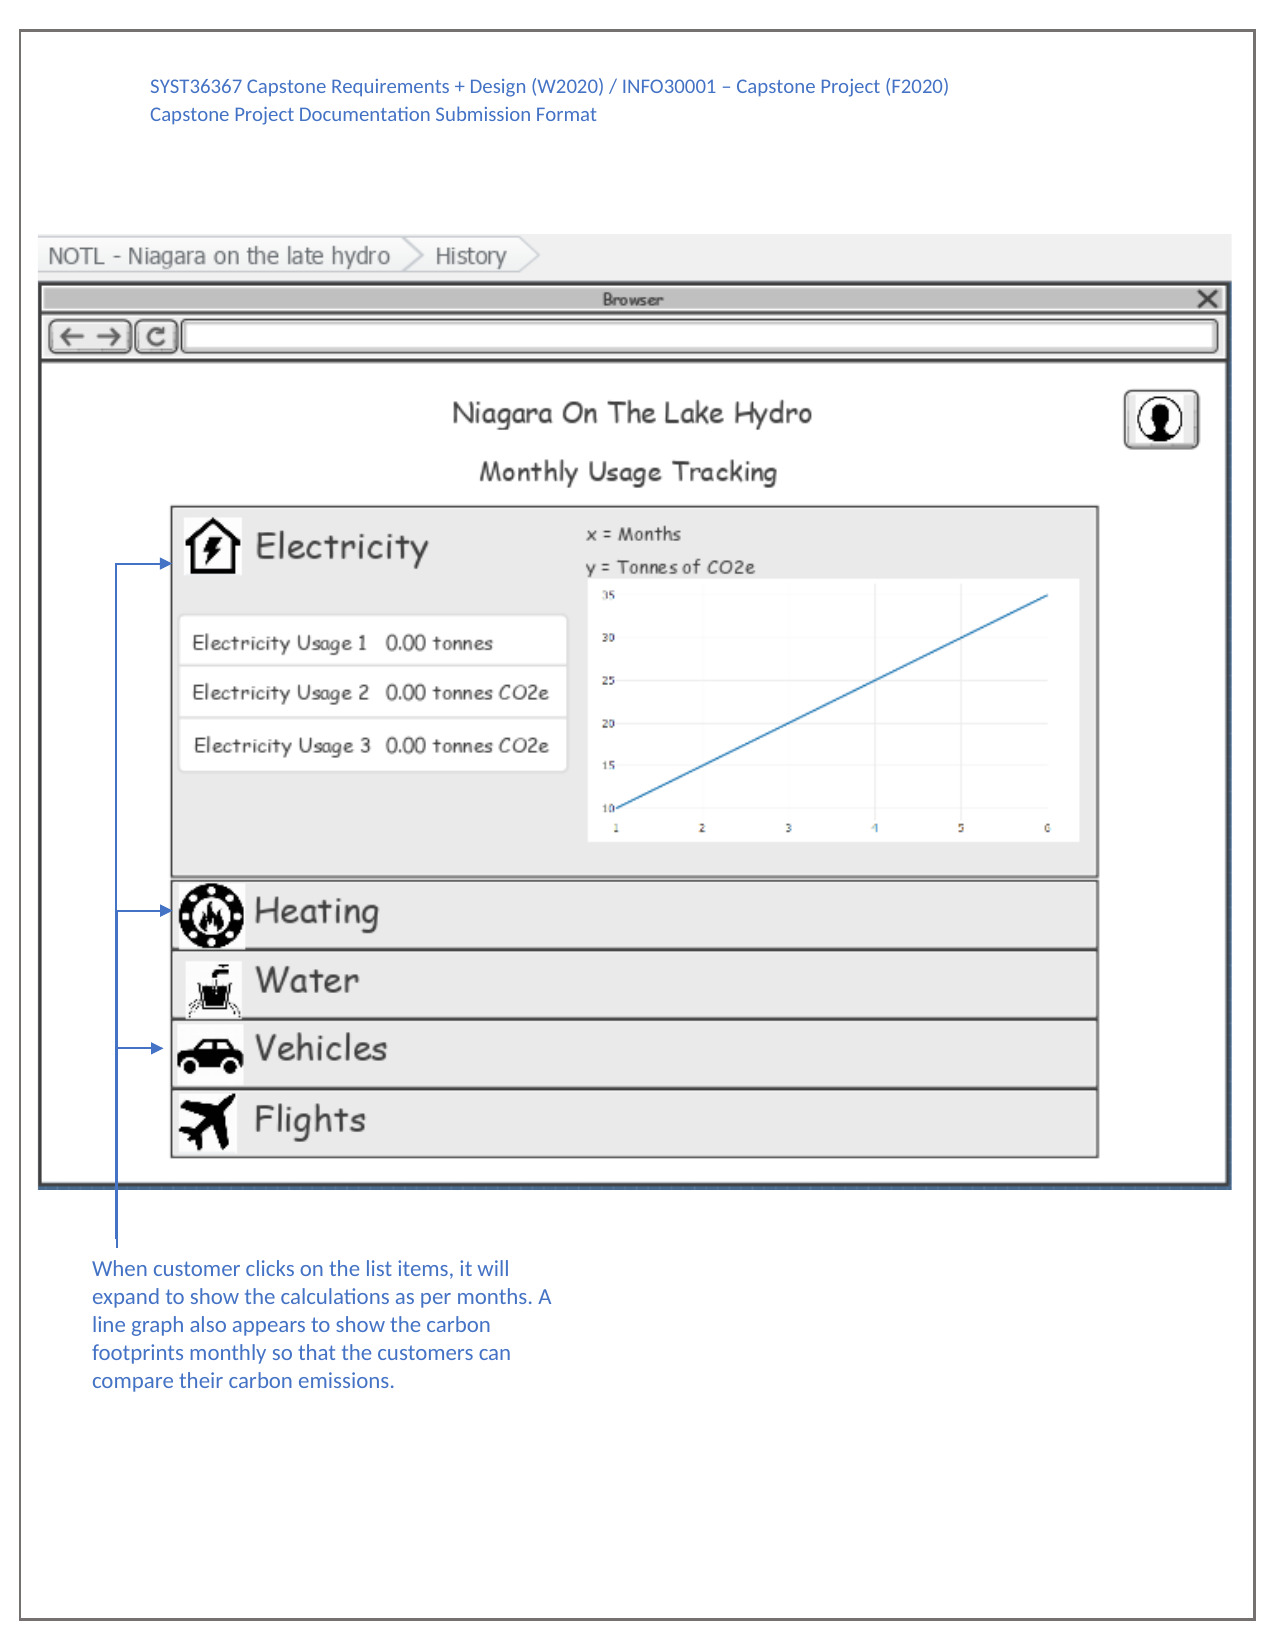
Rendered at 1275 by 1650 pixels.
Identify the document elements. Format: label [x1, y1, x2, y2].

picture [37, 234, 1232, 1190]
